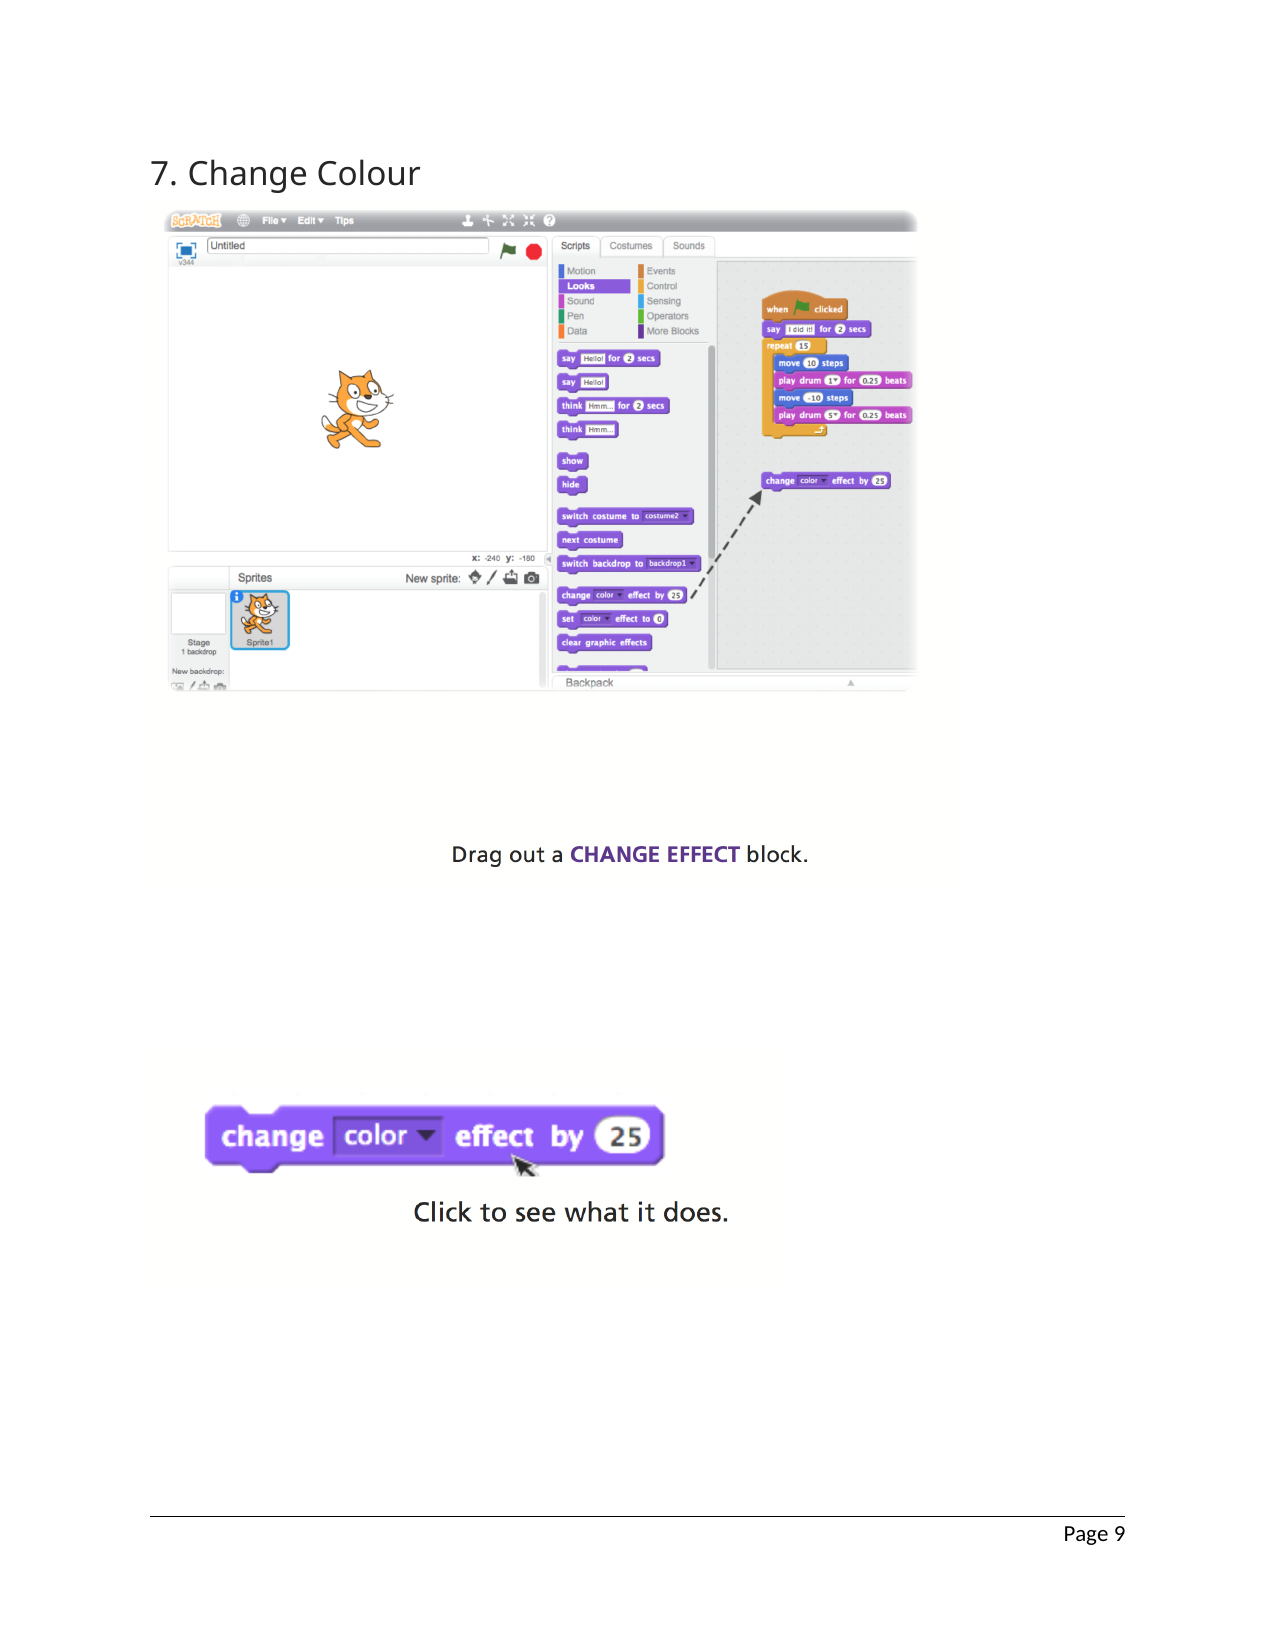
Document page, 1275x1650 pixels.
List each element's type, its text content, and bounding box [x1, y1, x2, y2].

picture [150, 1046, 778, 1289]
subtitle Change Colour [150, 150, 1125, 195]
picture [150, 198, 957, 888]
